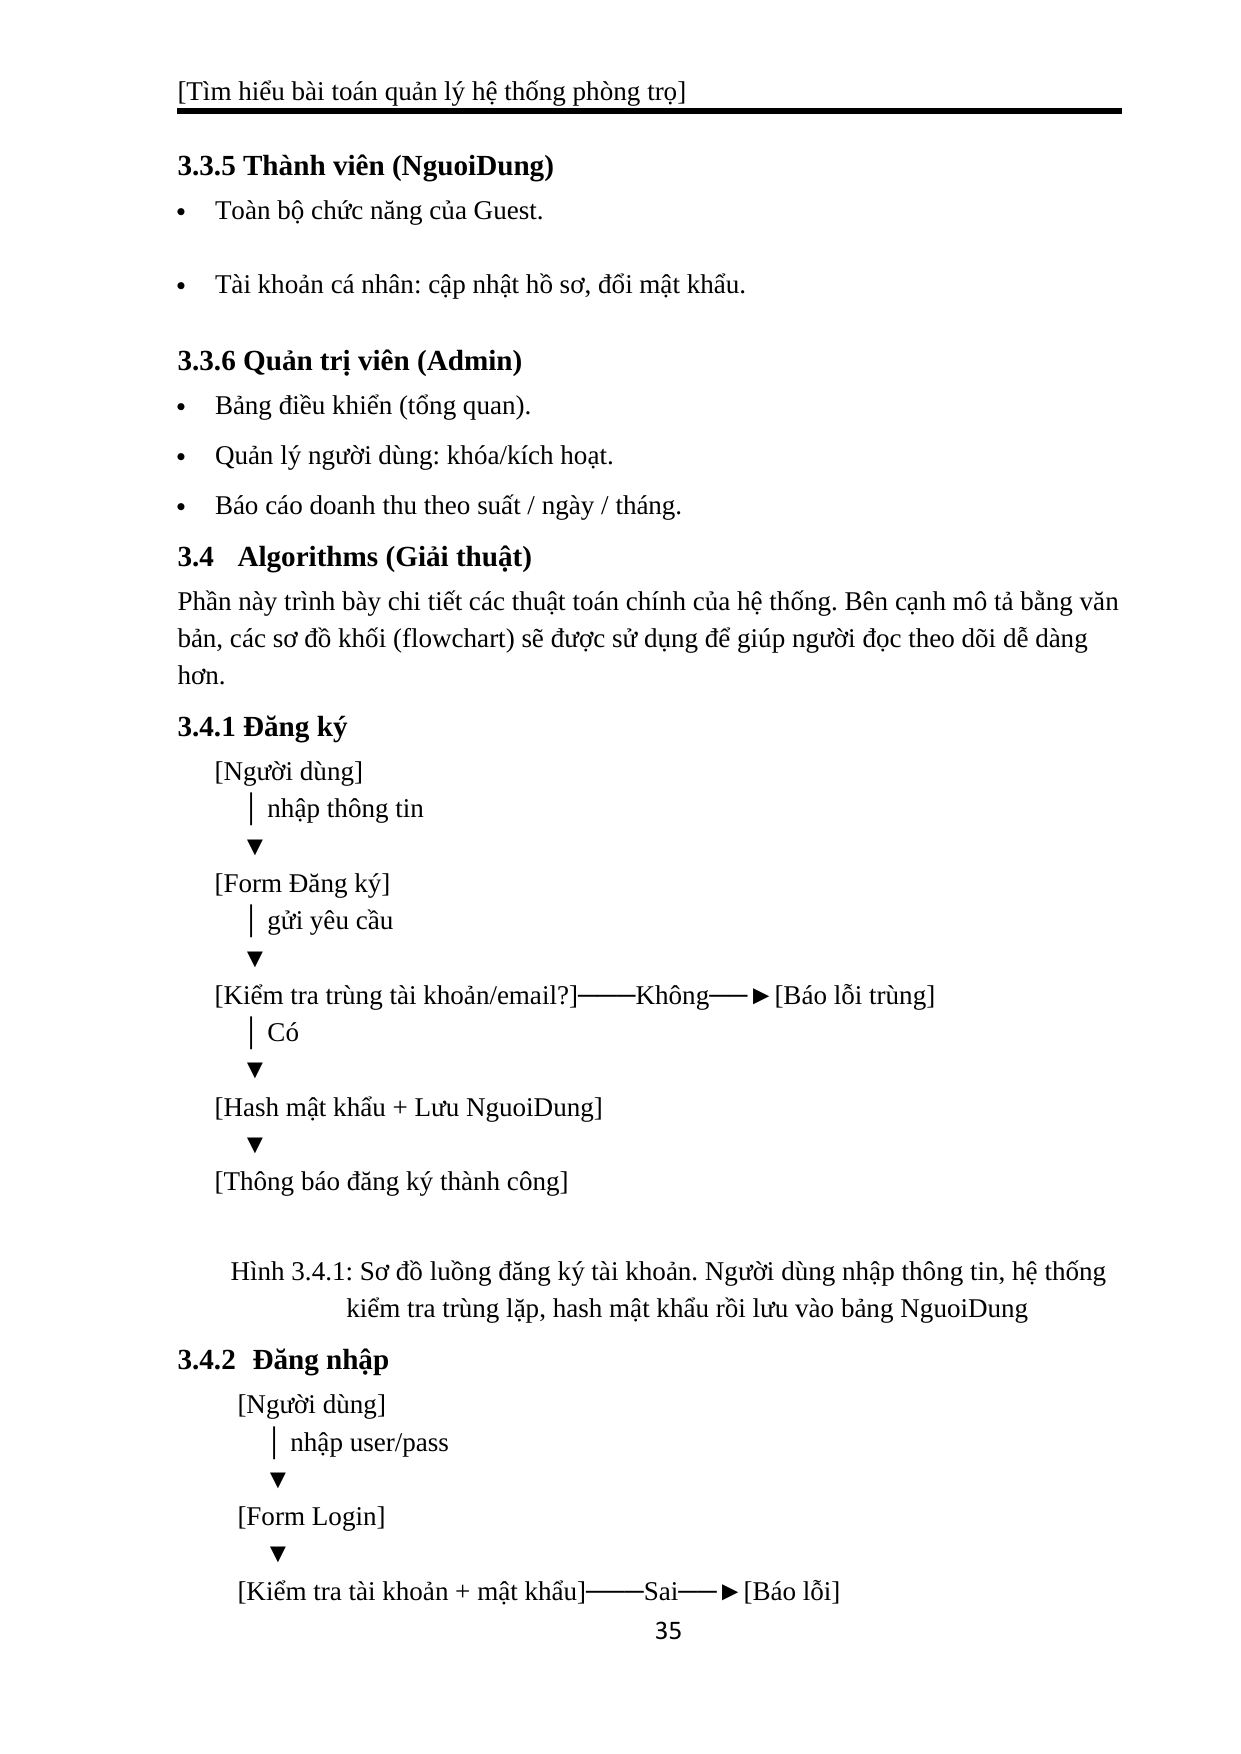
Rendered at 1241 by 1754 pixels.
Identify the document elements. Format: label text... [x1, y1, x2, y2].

list Toàn bộ chức năng của Guest. [177, 194, 1122, 225]
subtitle Algorithms (Giải thuật) [177, 539, 1122, 572]
list Quản lý người dùng: khóa/kích hoạt. [177, 439, 1122, 470]
subtitle 3.4.1 Đăng ký [177, 709, 1122, 743]
list Tài khoản cá nhân: cập nhật hồ sơ, đổi mật khẩu. [177, 268, 1122, 300]
text [Người dùng] │ nhập thông tin ▼ [Form Đăng ký] │ gửi yêu cầu ▼ [Kiểm tra trùng tài khoản/email?]───Không──►[Báo lỗi trùng] │ Có ▼ [Hash mật khẩu + Lưu NguoiDung] ▼ [Thông báo đăng ký thành công] [214, 755, 1122, 1236]
subtitle 3.3.6 Quản trị viên (Admin) [177, 343, 1122, 377]
list Báo cáo doanh thu theo suất / ngày / tháng. [177, 489, 1122, 520]
text Phần này trình bày chi tiết các thuật toán chính của hệ thống. Bên cạnh mô tả bằng văn bản, các sơ đồ khối (flowchart) sẽ được sử dụng để giúp người đọc theo dõi dễ dàng hơn. [177, 585, 1122, 691]
subtitle Đăng nhập [177, 1342, 1122, 1376]
text Hình 3.4.1: Sơ đồ luồng đăng ký tài khoản. Người dùng nhập thông tin, hệ thống kiểm tra trùng lặp, hash mật khẩu rồi lưu vào bảng NguoiDung [215, 1255, 1122, 1324]
subtitle 3.3.5 Thành viên (NguoiDung) [177, 148, 1122, 181]
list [237, 1388, 1122, 1606]
list Bảng điều khiển (tổng quan). [177, 389, 1122, 421]
